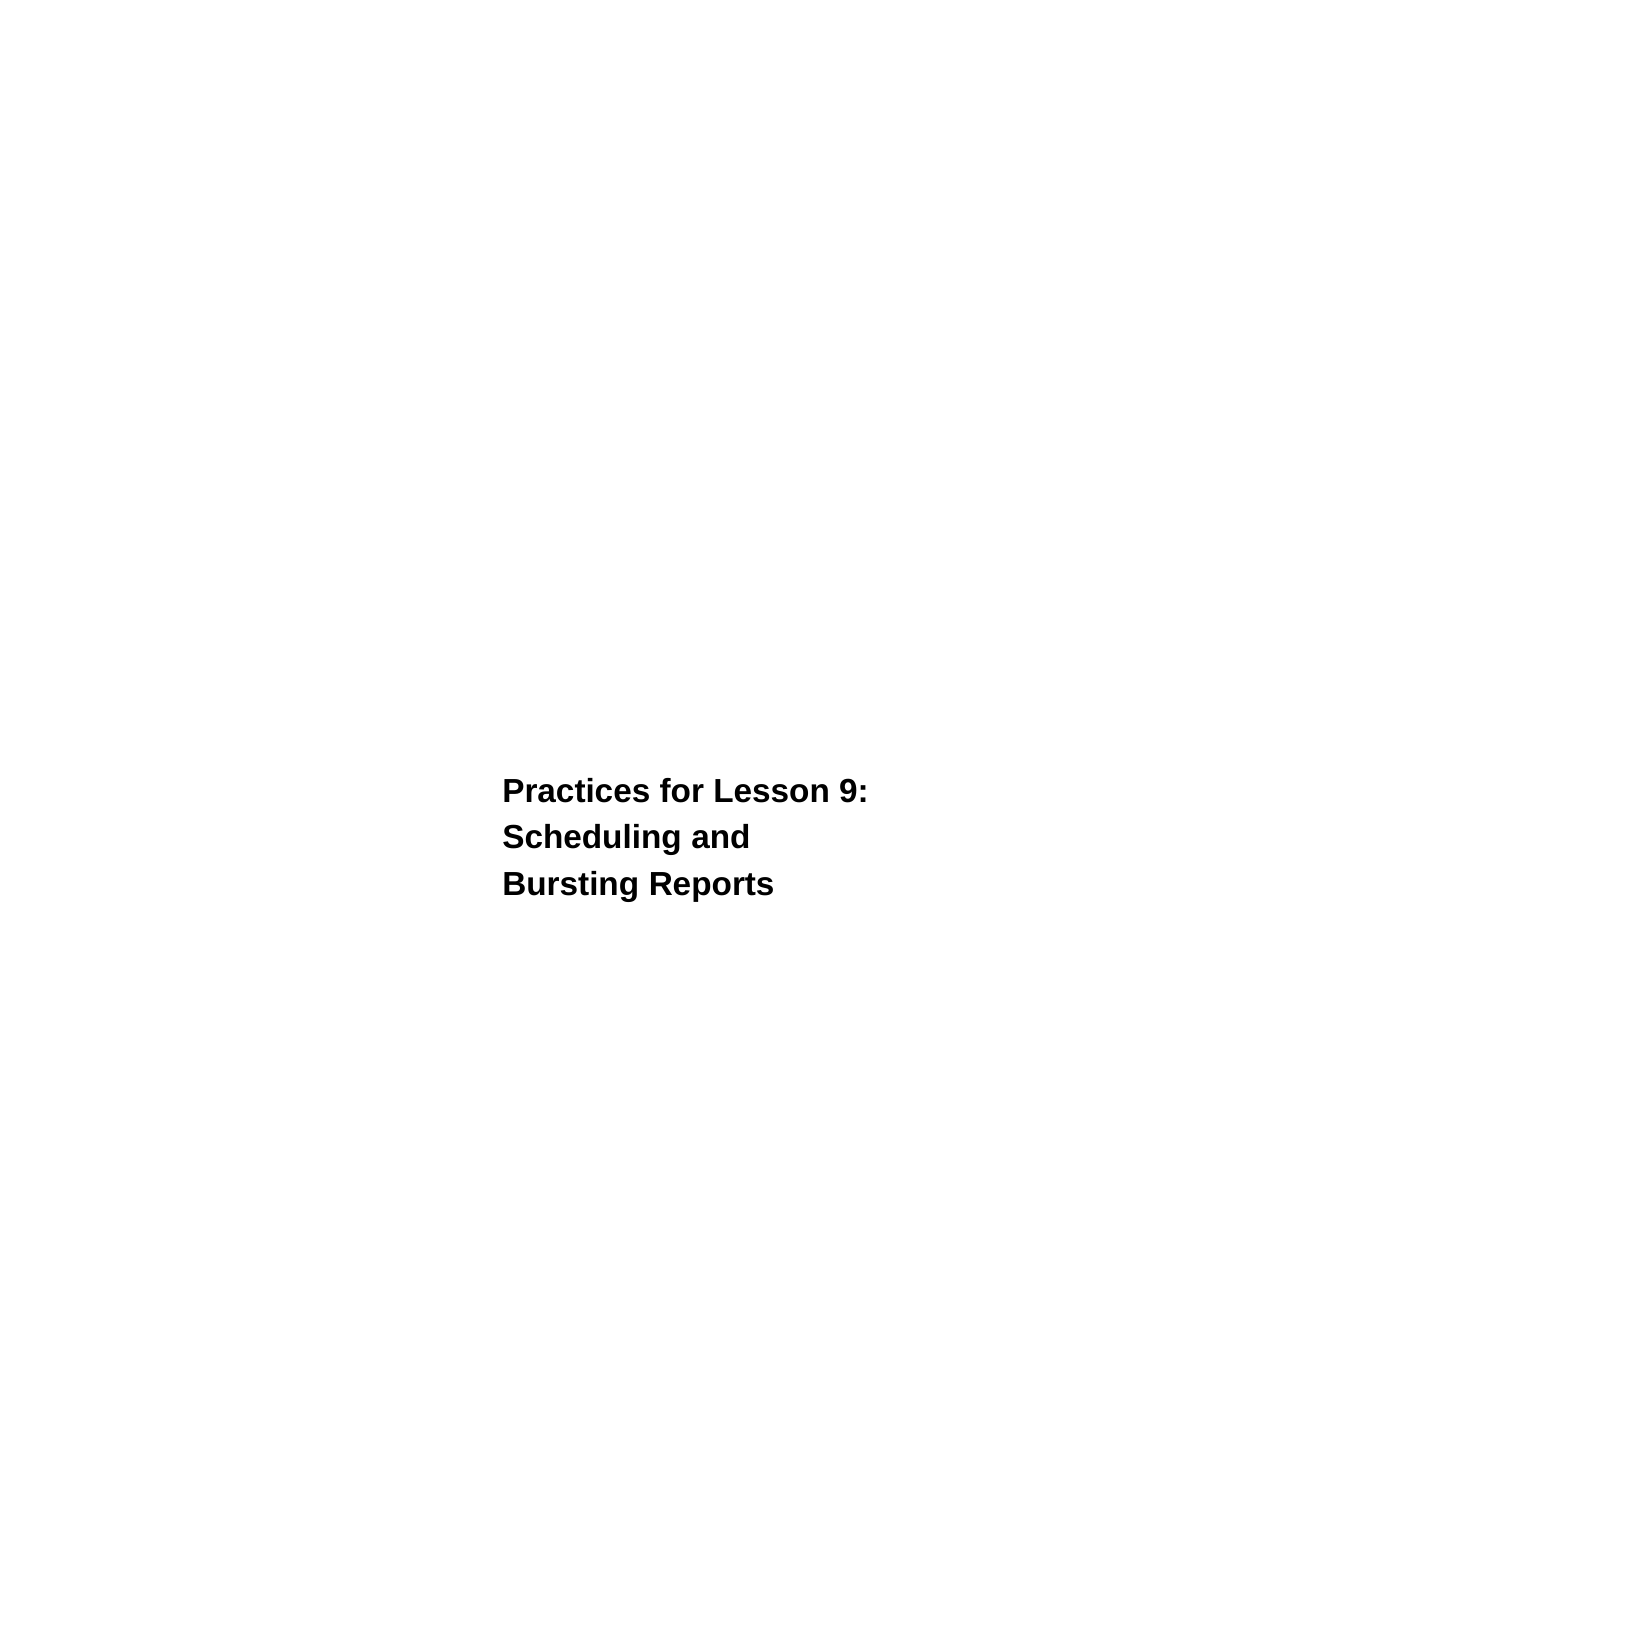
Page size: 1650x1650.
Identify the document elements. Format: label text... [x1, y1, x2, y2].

subtitle Practices for Lesson 9: Scheduling and Bursting Reports [502, 771, 895, 902]
